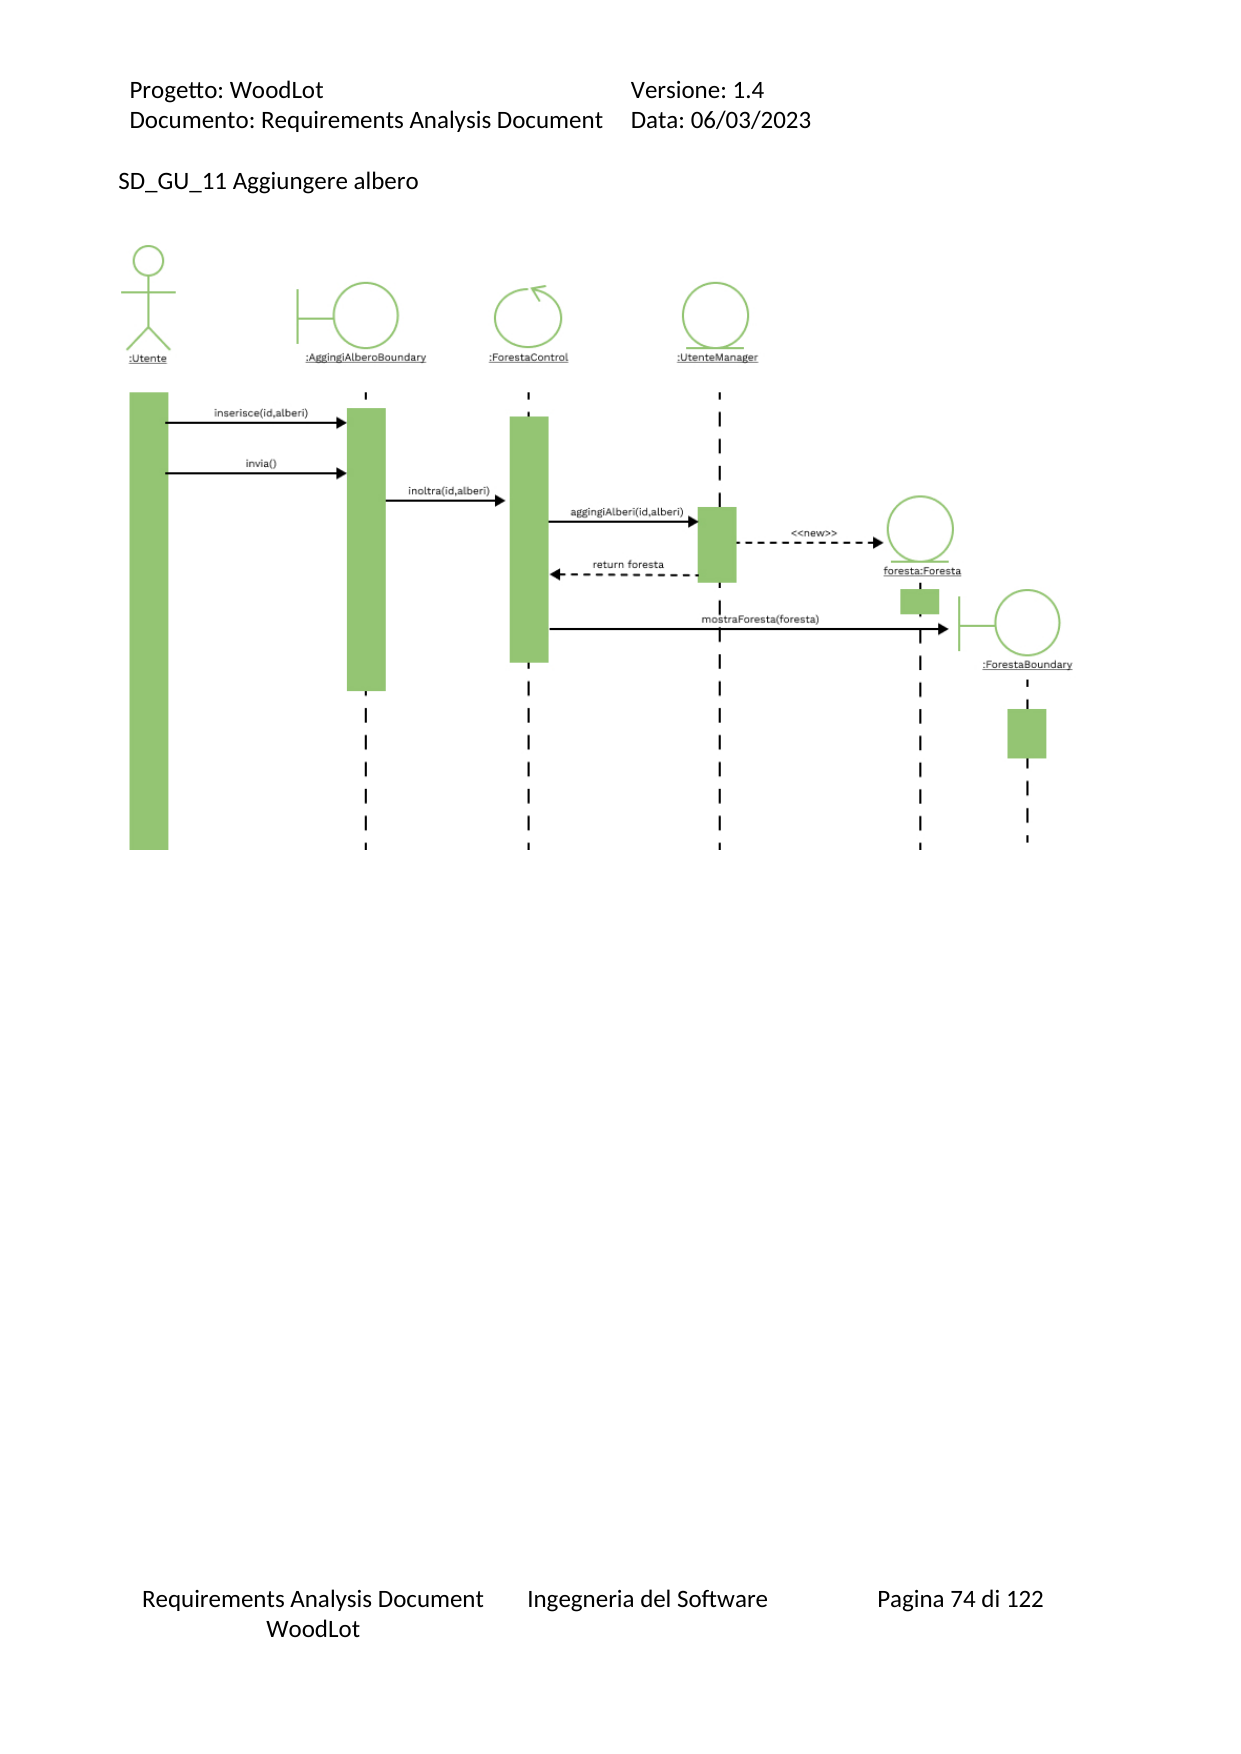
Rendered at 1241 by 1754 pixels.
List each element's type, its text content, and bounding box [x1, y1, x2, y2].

text SD_GU_11 Aggiungere albero [118, 165, 1122, 196]
picture [118, 224, 1122, 850]
